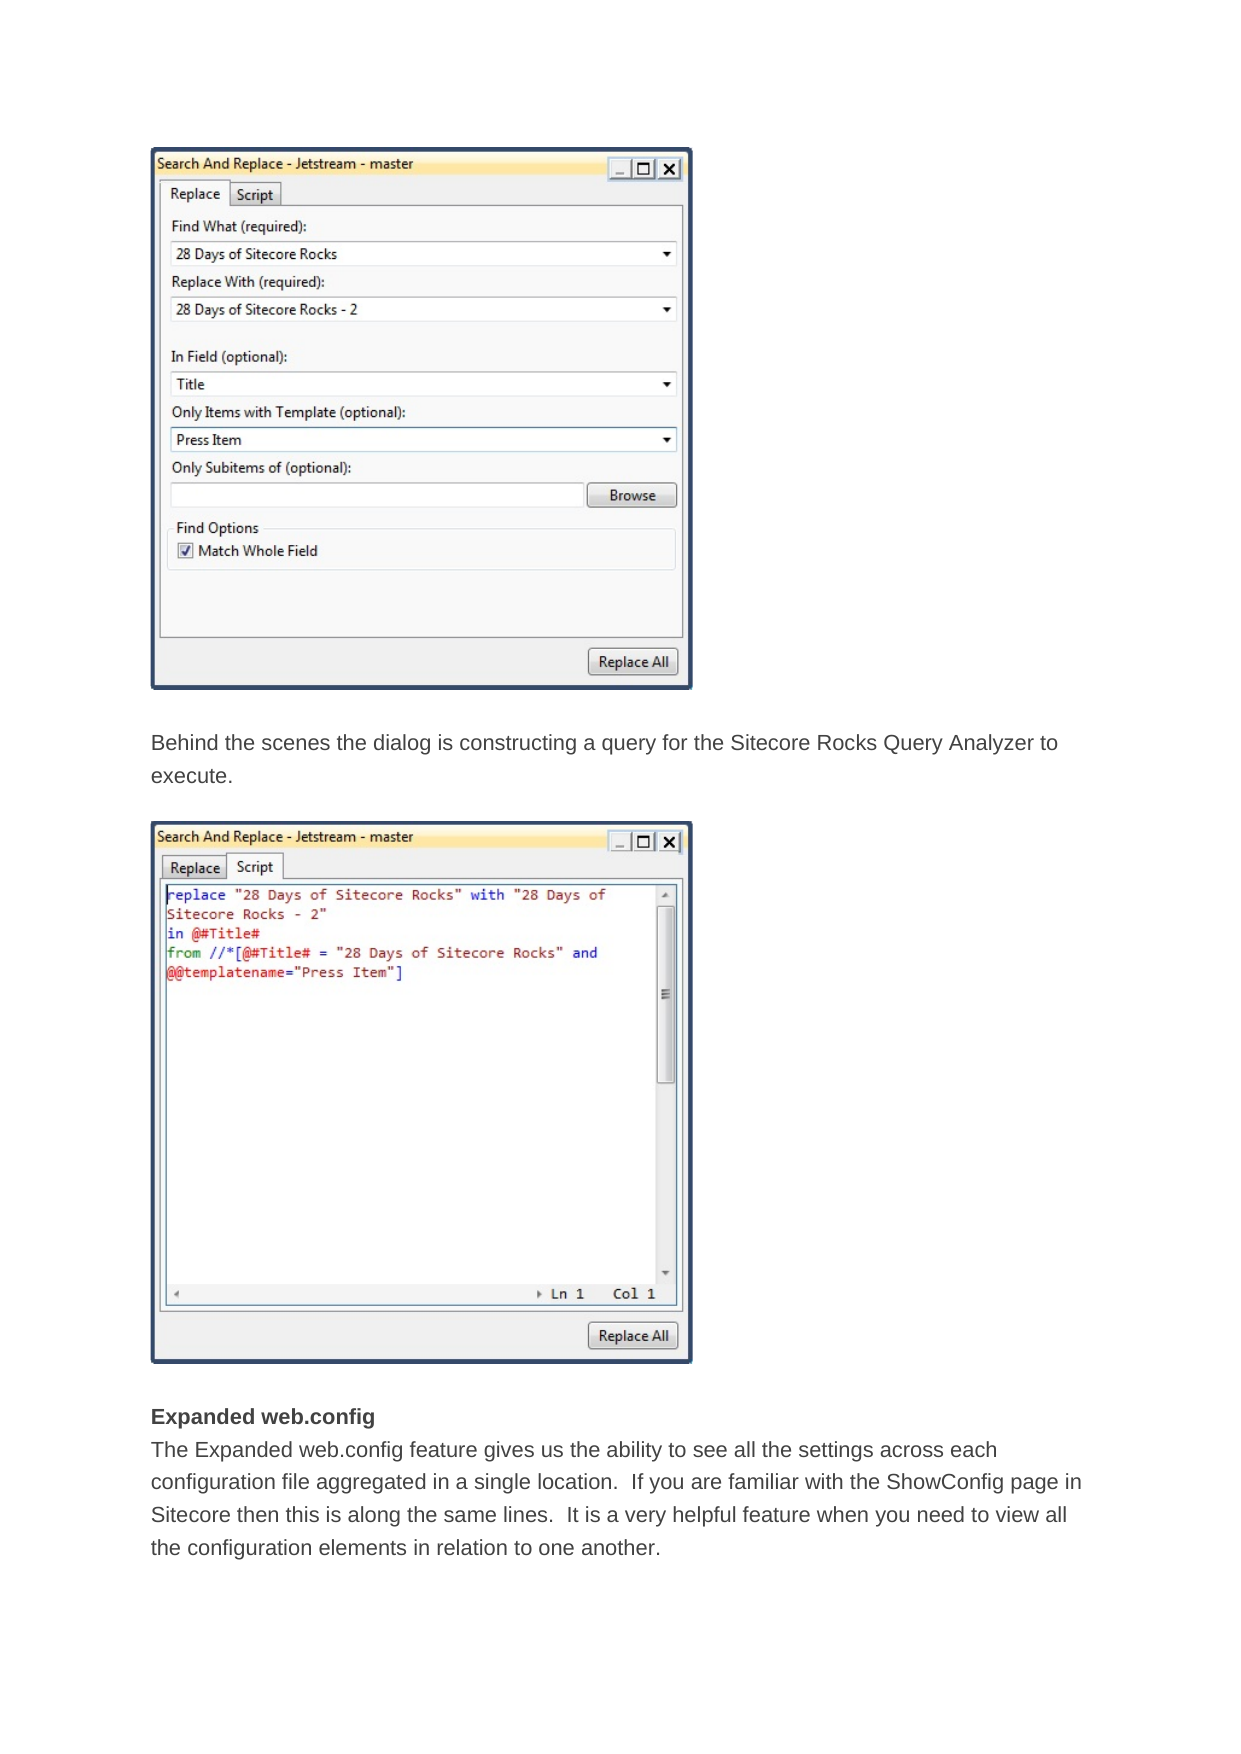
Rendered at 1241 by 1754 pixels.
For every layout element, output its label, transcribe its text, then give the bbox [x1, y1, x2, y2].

text Expanded web.config [151, 1396, 1093, 1429]
text Behind the scenes the dialog is constructing a query for the Sitecore Rocks Query Analyzer to execute. [151, 723, 1093, 788]
picture [150, 821, 693, 1364]
text The Expanded web.config feature gives us the ability to see all the settings across each configuration file aggregated in a single location. If you are familiar with the ShowConfig page in Sitecore then this is along the same lines. It is a very helpful feature when you need to view all the configuration elements in relation to one another. [151, 1429, 1093, 1560]
picture [150, 147, 693, 690]
